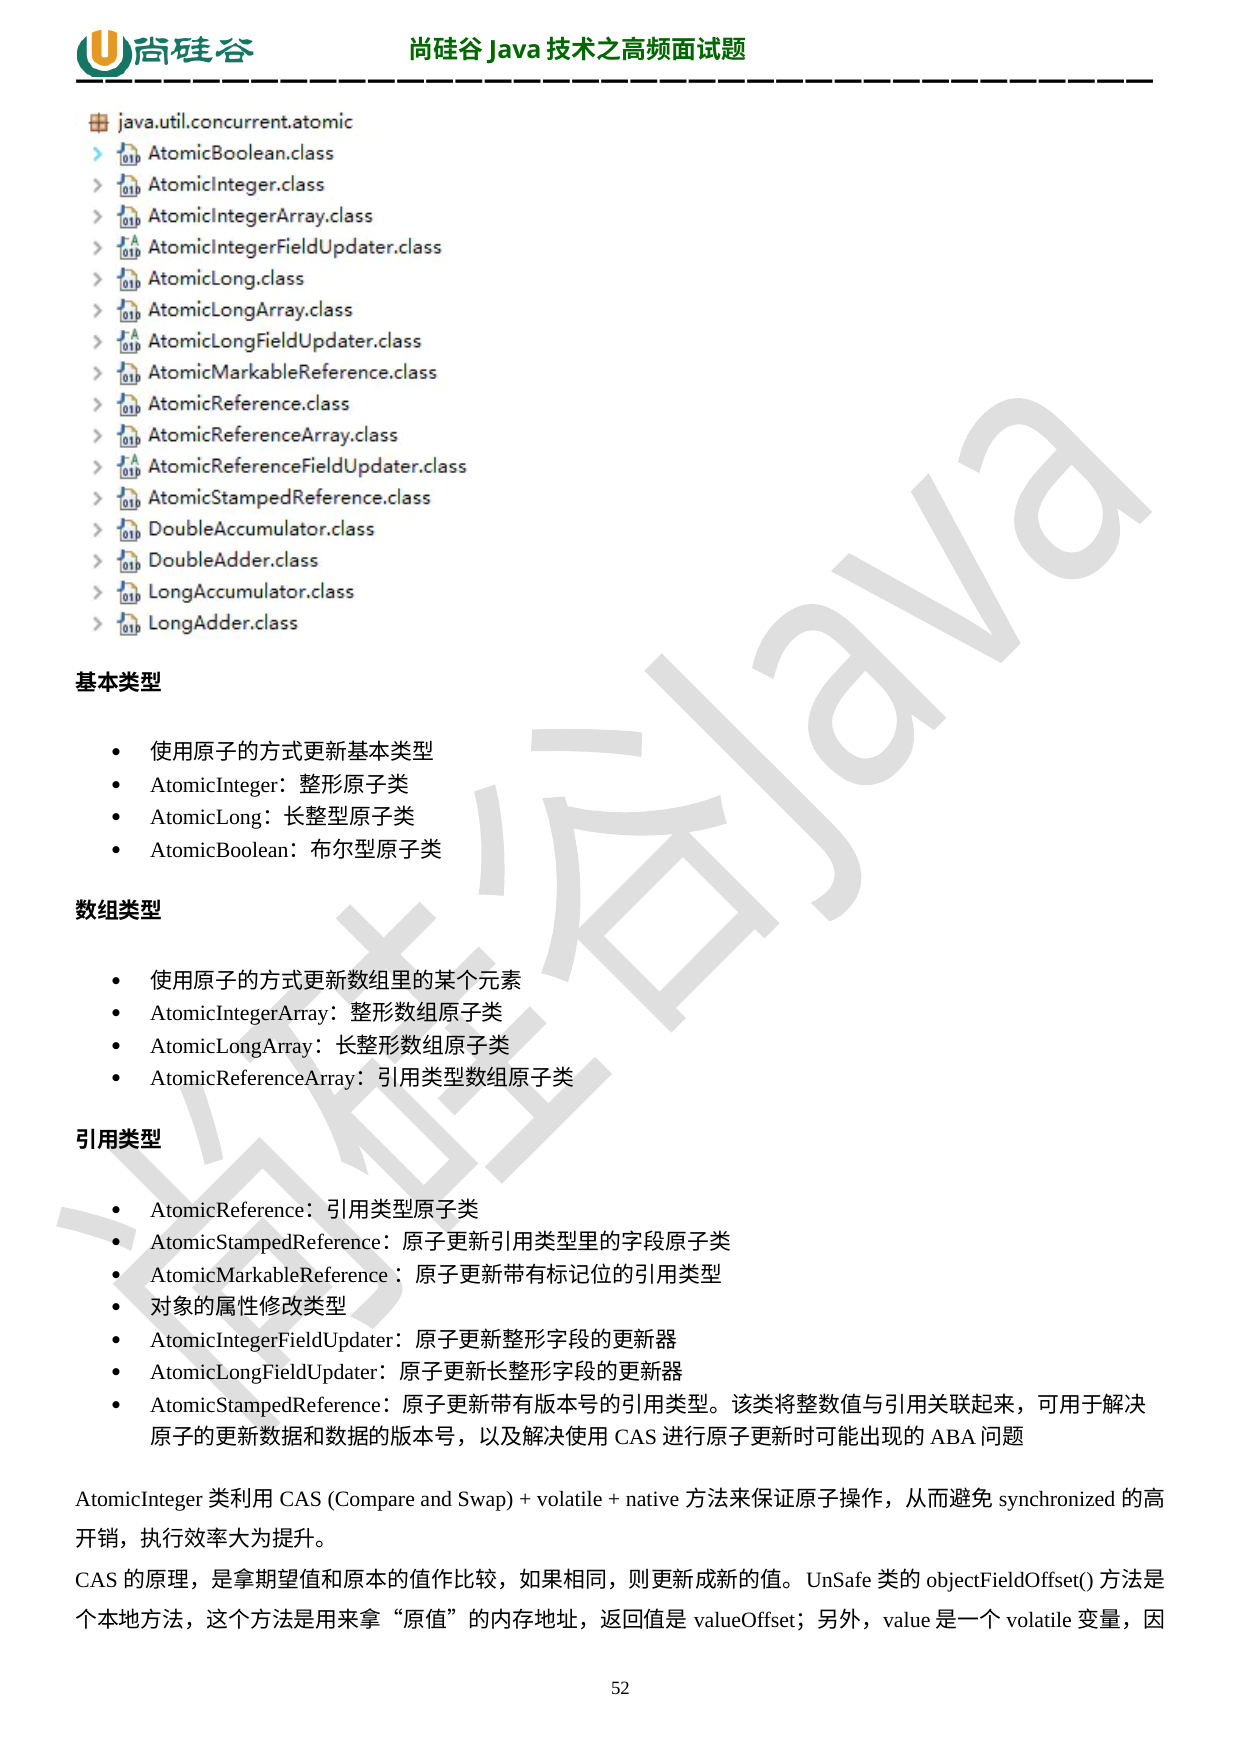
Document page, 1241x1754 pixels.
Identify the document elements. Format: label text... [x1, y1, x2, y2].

list AtomicIntegerFieldUpdater：原子更新整形字段的更新器 [112, 1321, 1165, 1354]
text 基本类型 [75, 664, 1165, 697]
list AtomicLongFieldUpdater：原子更新长整形字段的更新器 [112, 1354, 1165, 1386]
list 对象的属性修改类型 [112, 1289, 1165, 1321]
picture [75, 29, 253, 77]
list AtomicLong：长整型原子类 [112, 799, 1165, 831]
text 引用类型 [75, 1122, 1165, 1154]
list 使用原子的方式更新基本类型 [112, 734, 1165, 766]
list AtomicInteger：整形原子类 [112, 766, 1165, 799]
list AtomicLongArray：长整形数组原子类 [112, 1027, 1165, 1060]
list AtomicStampedReference：原子更新引用类型里的字段原子类 [112, 1224, 1165, 1256]
list AtomicIntegerArray：整形数组原子类 [112, 995, 1165, 1027]
list 使用原子的方式更新数组里的某个元素 [112, 962, 1165, 995]
list AtomicReferenceArray：引用类型数组原子类 [112, 1060, 1165, 1092]
text AtomicInteger 类利用 CAS (Compare and Swap) + volatile + native 方法来保证原子操作，从而避免 synchronized 的高开销，执行效率大为提升。 [75, 1480, 1165, 1553]
list AtomicBoolean：布尔型原子类 [112, 831, 1165, 864]
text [75, 1561, 1165, 1634]
list AtomicStampedReference：原子更新带有版本号的引用类型。该类将整数值与引用关联起来，可用于解决原子的更新数据和数据的版本号，以及解决使用 CAS 进行原子更新时可能出现的 ABA 问题 [112, 1386, 1165, 1451]
picture [75, 105, 486, 639]
list AtomicReference：引用类型原子类 [112, 1191, 1165, 1224]
list AtomicMarkableReference ：原子更新带有标记位的引用类型 [112, 1256, 1165, 1289]
text 数组类型 [75, 893, 1165, 925]
